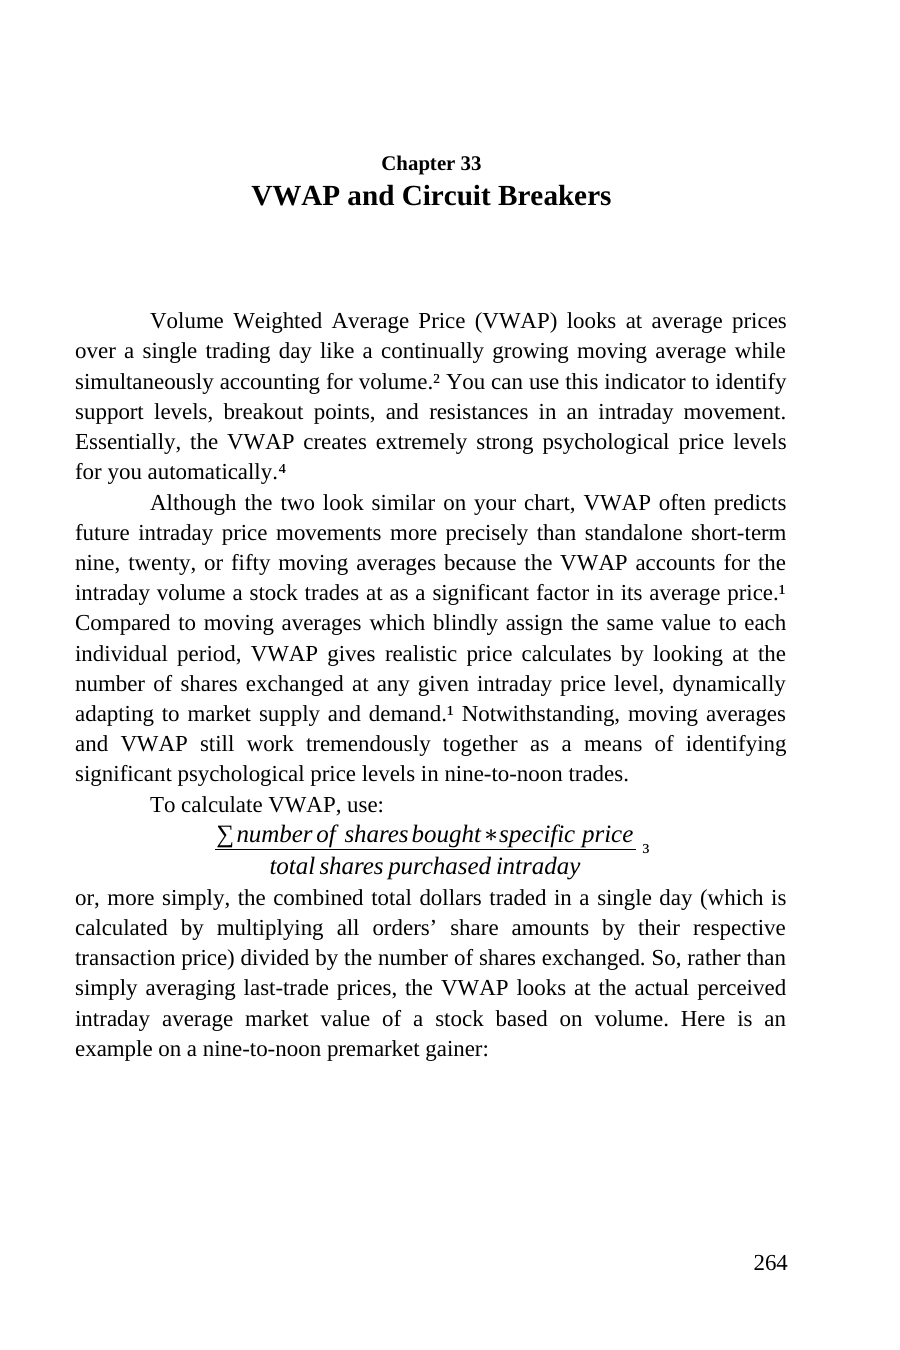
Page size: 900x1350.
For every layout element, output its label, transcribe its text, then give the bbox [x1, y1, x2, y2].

text To calculate VWAP, use: [75, 791, 787, 817]
text Volume Weighted Average Price (VWAP) looks at average prices over a single trading day like a continually growing moving average while simultaneously accounting for volume.² You can use this indicator to identify support levels, breakout points, and resistances in an intraday movement. Essentially, the VWAP creates extremely strong psychological price levels for you automatically.⁴ [75, 307, 787, 485]
text VWAP and Circuit Breakers [75, 178, 787, 212]
text Although the two look similar on your chart, VWAP often predicts future intraday price movements more precisely than standalone short-term nine, twenty, or fifty moving averages because the VWAP accounts for the intraday volume a stock trades at as a significant factor in its average price.¹ Compared to moving averages which blindly assign the same value to each individual period, VWAP gives realistic price calculates by looking at the number of shares exchanged at any given intraday price level, dynamically adapting to market supply and demand.¹ Notwithstanding, moving averages and VWAP still work tremendously together as a means of identifying significant psychological price levels in nine-to-noon trades. [75, 489, 787, 787]
text or, more simply, the combined total dollars traded in a single day (which is calculated by multiplying all orders’ share amounts by their respective transaction price) divided by the number of shares exchanged. So, rather than simply averaging last-trade prices, the VWAP looks at the actual perceived intraday average market value of a stock based on volume. Here is an example on a nine-to-noon premarket gainer: [75, 884, 787, 1061]
text Chapter 33 [75, 151, 787, 175]
text ³ [75, 821, 787, 880]
